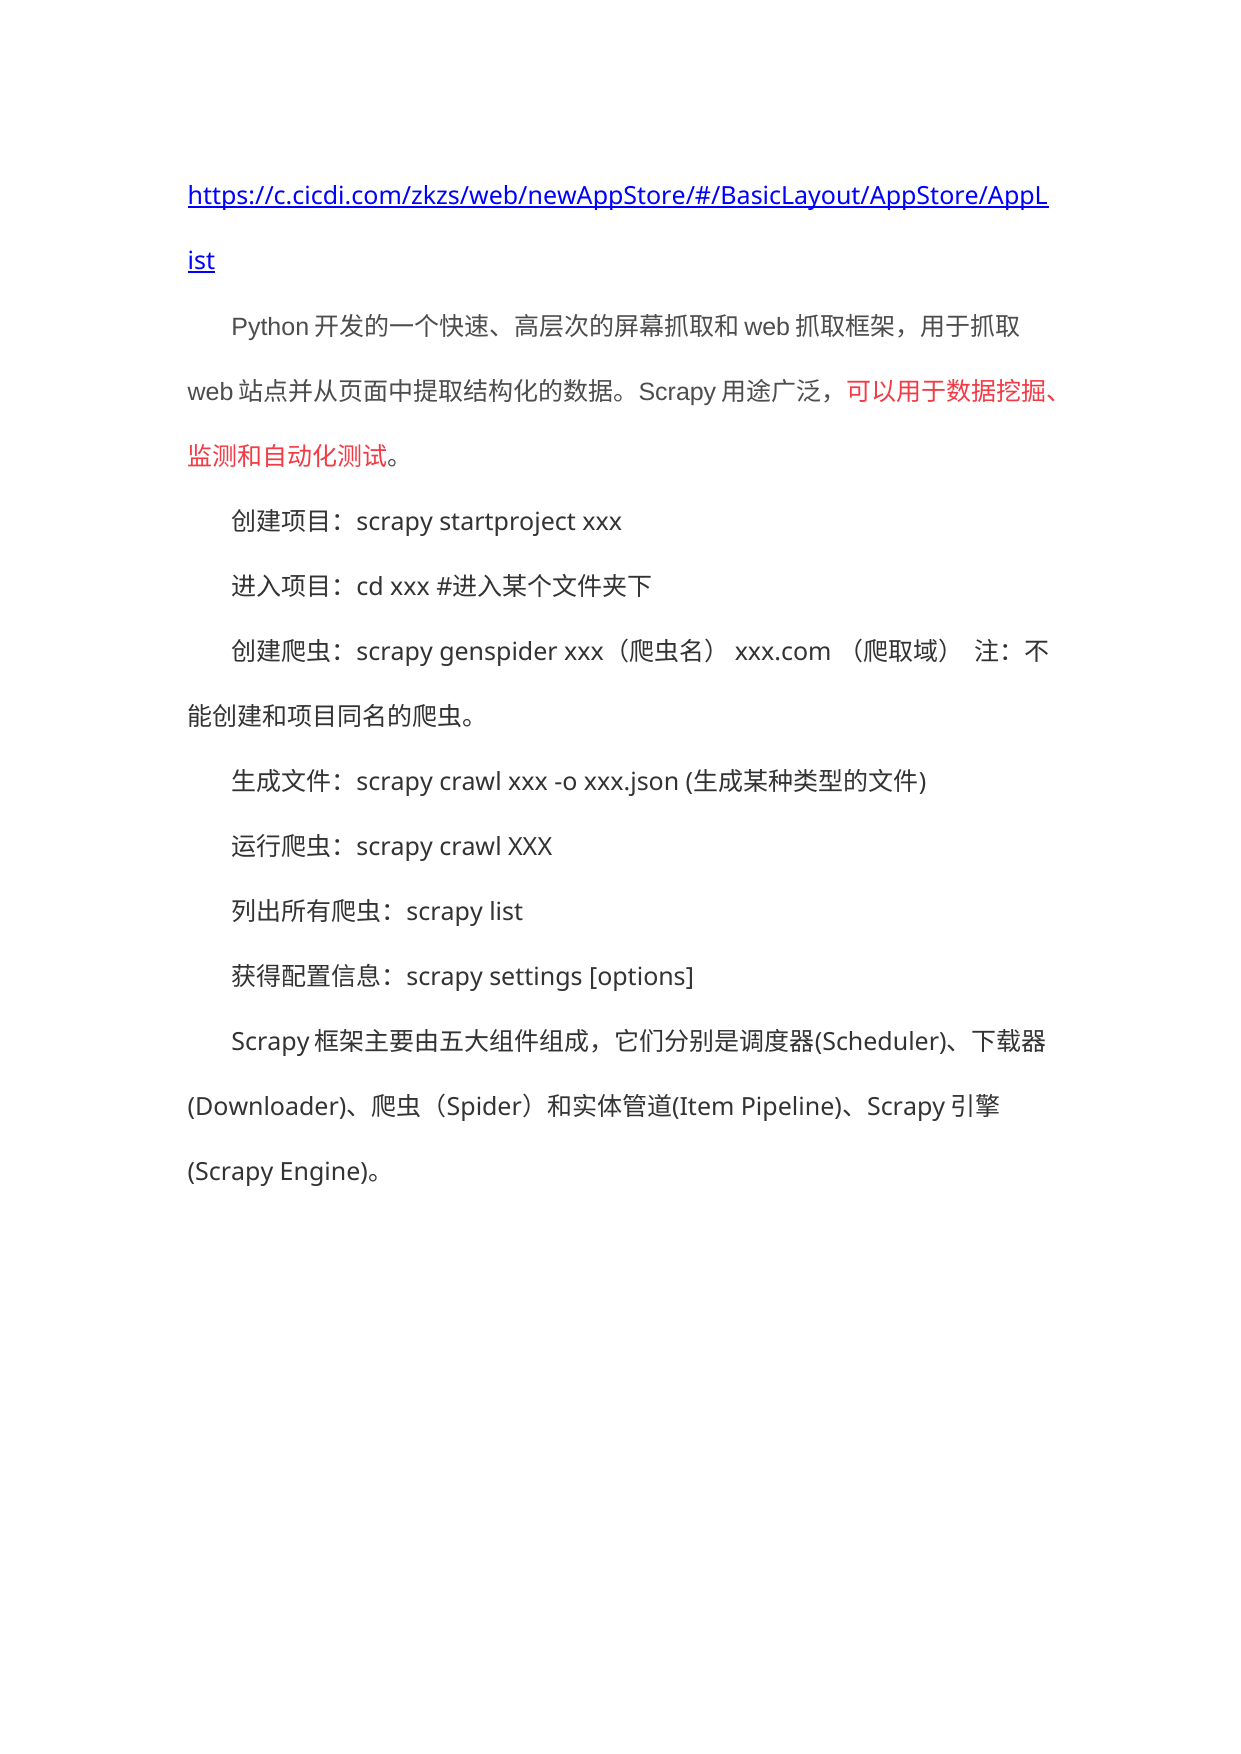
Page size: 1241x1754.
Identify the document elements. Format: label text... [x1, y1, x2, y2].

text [187, 162, 1053, 292]
text Scrapy框架主要由五大组件组成，它们分别是调度器(Scheduler)、下载器(Downloader)、爬虫（Spider）和实体管道(Item Pipeline)、Scrapy引擎(Scrapy Engine)。 [187, 1007, 1053, 1202]
text 创建爬虫：scrapy genspider xxx（爬虫名） xxx.com （爬取域） 注：不能创建和项目同名的爬虫。 [187, 617, 1053, 747]
text 列出所有爬虫：scrapy list [187, 877, 1053, 942]
text 进入项目：cd xxx #进入某个文件夹下 [231, 552, 1053, 617]
text Python开发的一个快速、高层次的屏幕抓取和web抓取框架，用于抓取web站点并从页面中提取结构化的数据。Scrapy用途广泛，可以用于数据挖掘、监测和自动化测试。 [187, 389, 1053, 487]
text 获得配置信息：scrapy settings [options] [187, 942, 1053, 1007]
text 运行爬虫：scrapy crawl XXX [187, 812, 1053, 877]
text 创建项目：scrapy startproject xxx [231, 487, 1053, 552]
text 生成文件：scrapy crawl xxx -o xxx.json (生成某种类型的文件) [187, 747, 1053, 812]
text Python开发的一个快速、高层次的屏幕抓取和web抓取框架，用于抓取web站点并从页面中提取结构化的数据。Scrapy用途广泛，可以用于数据挖掘、监测和自动化测试。 [187, 292, 1053, 387]
